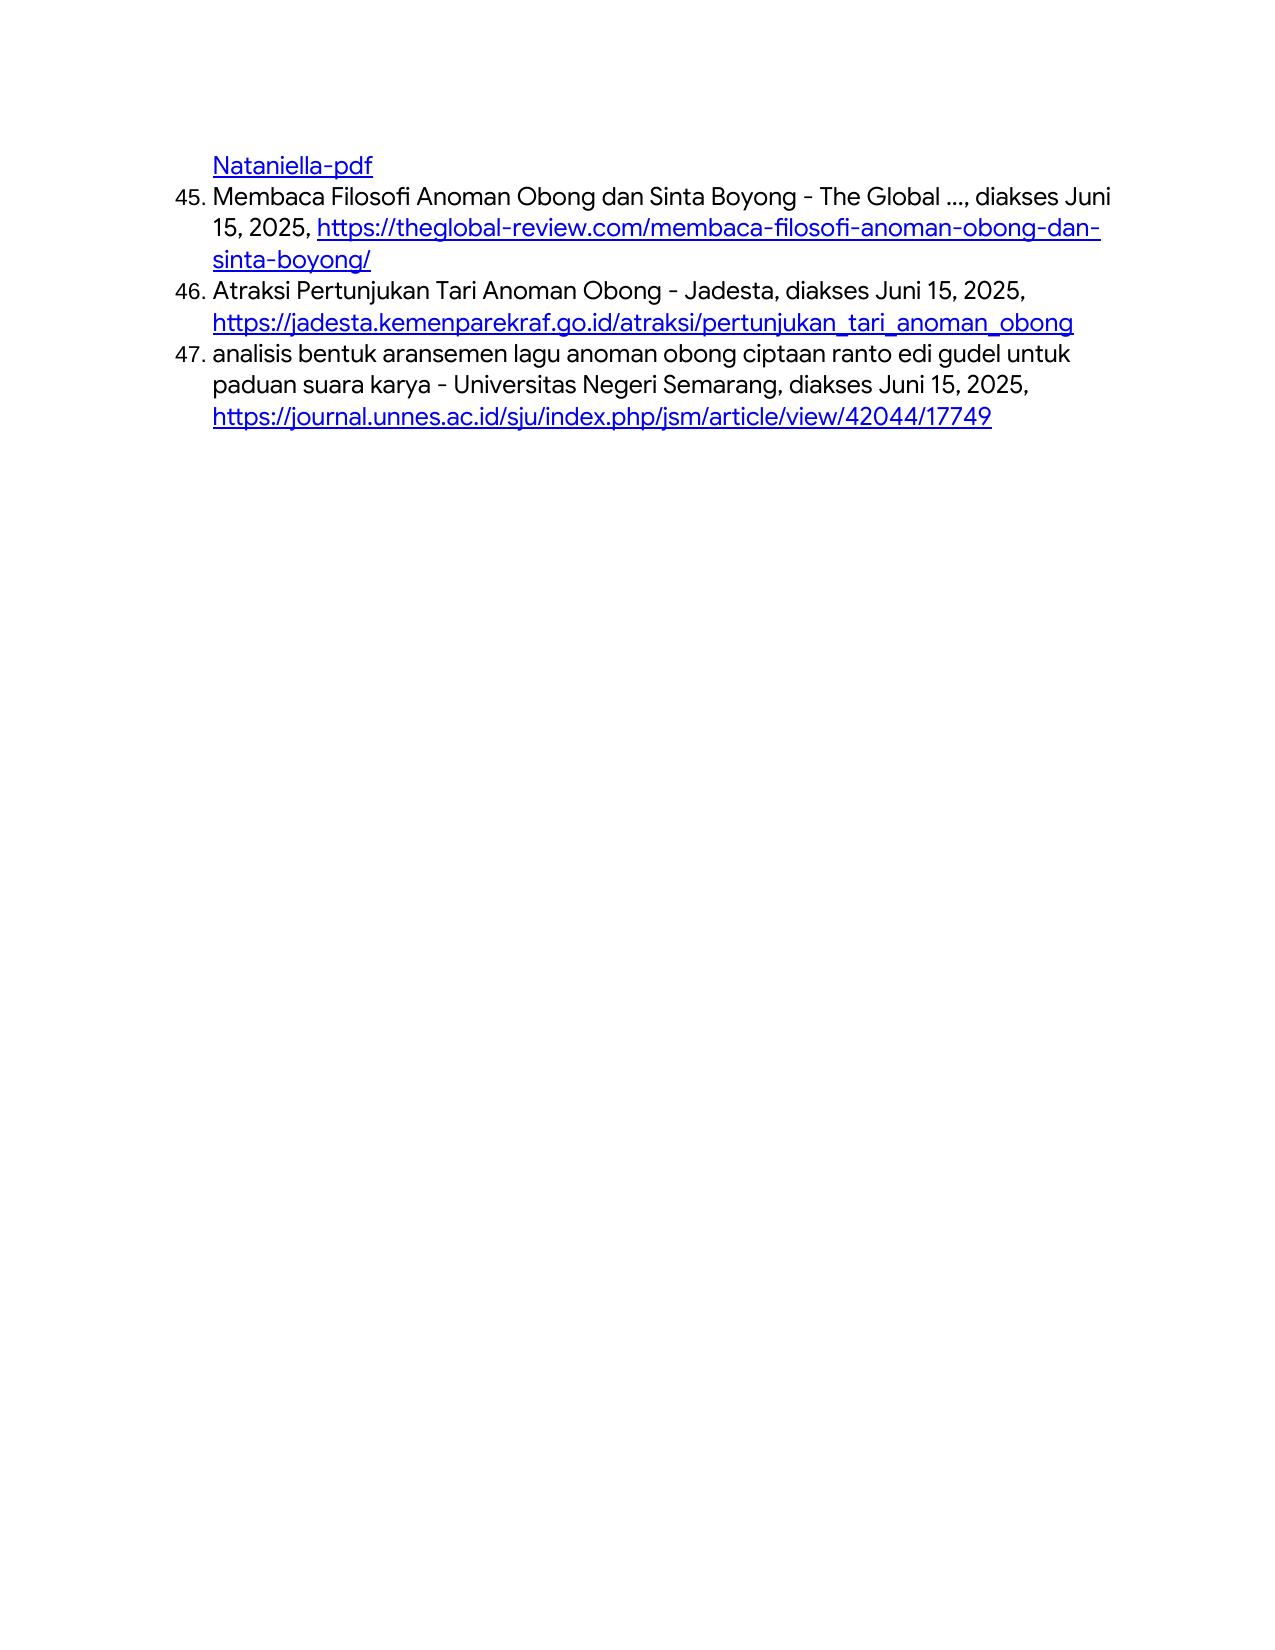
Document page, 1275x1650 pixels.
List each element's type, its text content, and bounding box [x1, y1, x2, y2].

list Membaca Filosofi Anoman Obong dan Sinta Boyong - The Global ..., diakses Juni 15, 2025, https://theglobal-review.com/membaca-filosofi-anoman-obong-dan-sinta-boyong/ [175, 181, 1125, 275]
list analisis bentuk aransemen lagu anoman obong ciptaan ranto edi gudel untuk paduan suara karya - Universitas Negeri Semarang, diakses Juni 15, 2025, https://journal.unnes.ac.id/sju/index.php/jsm/article/view/42044/17749 [175, 338, 1125, 432]
list Atraksi Pertunjukan Tari Anoman Obong - Jadesta, diakses Juni 15, 2025, https://jadesta.kemenparekraf.go.id/atraksi/pertunjukan_tari_anoman_obong [175, 275, 1125, 338]
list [175, 150, 1125, 181]
